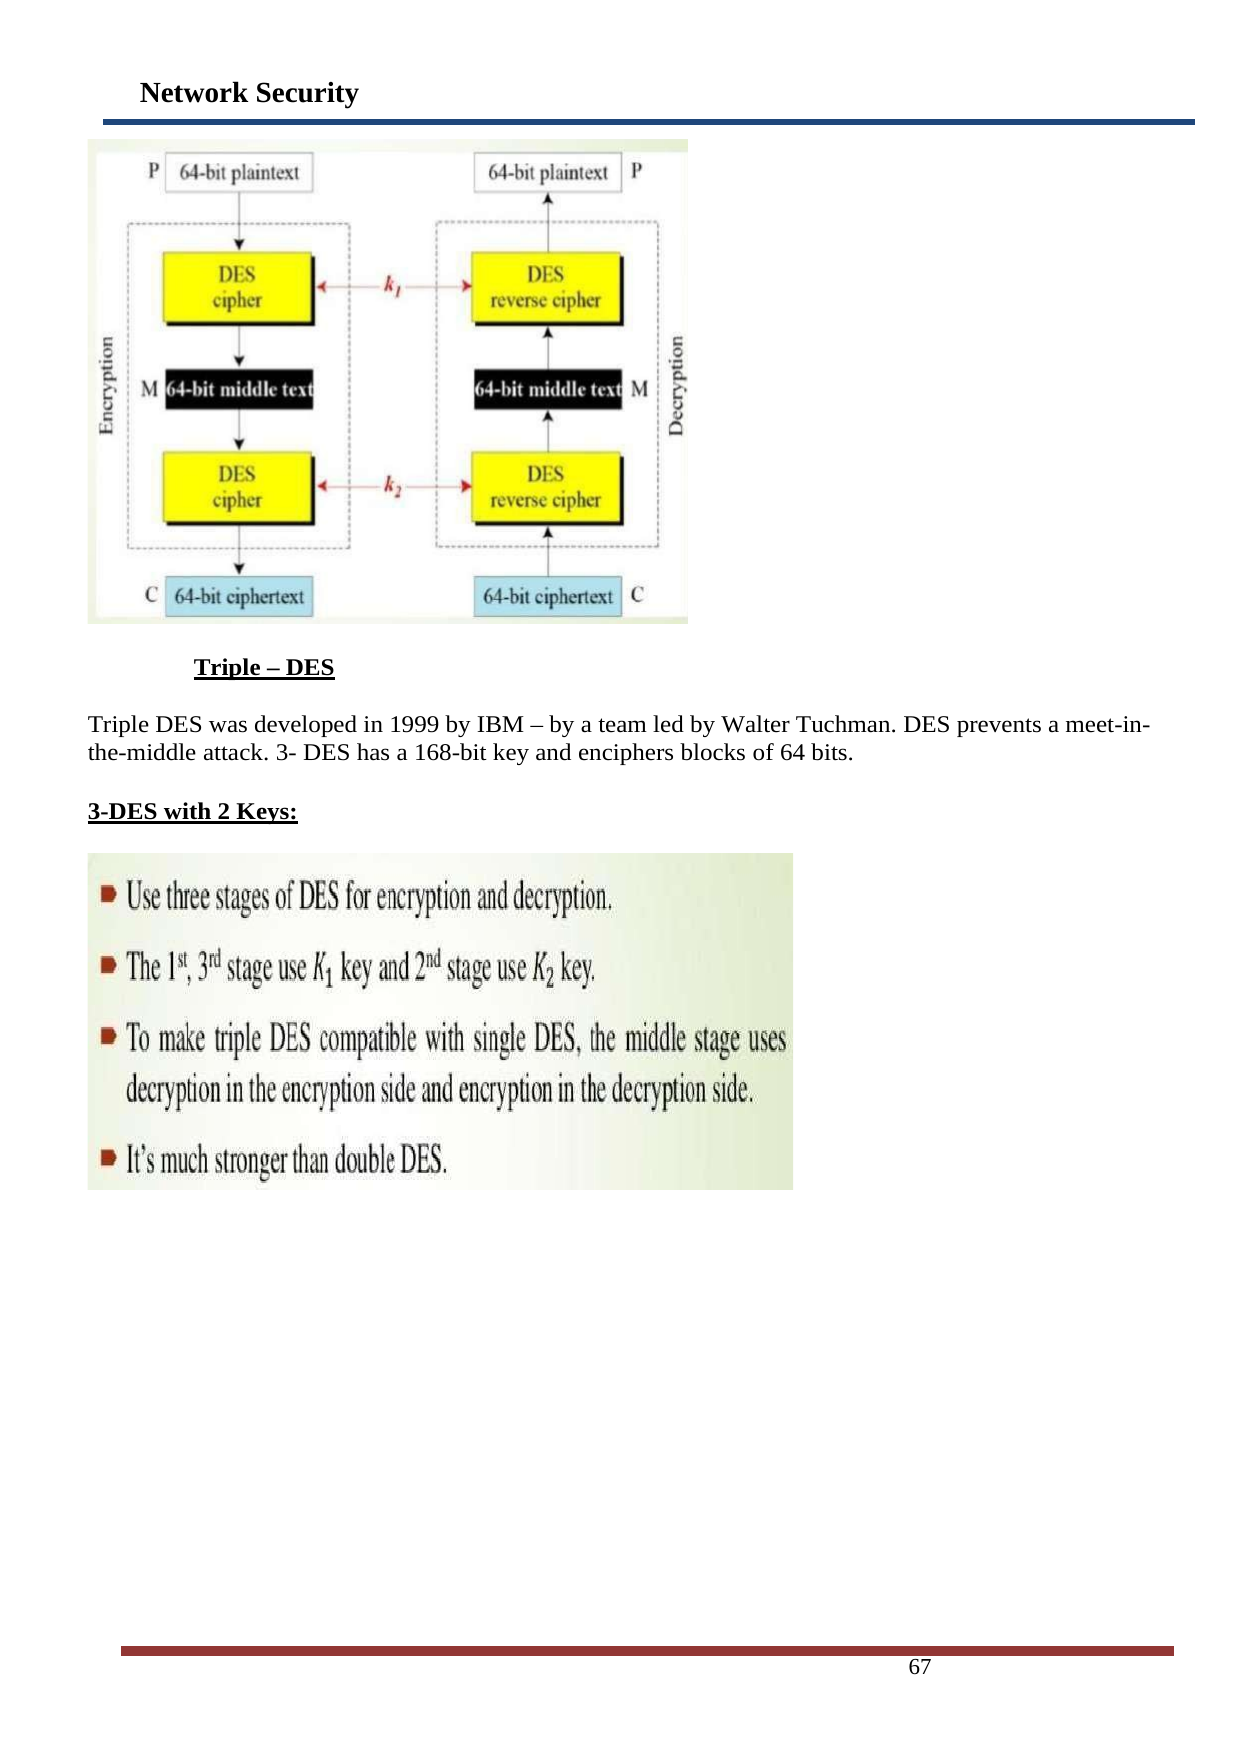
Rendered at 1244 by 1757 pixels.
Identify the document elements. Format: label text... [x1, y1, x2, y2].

text Triple – DES [193, 653, 1204, 681]
text 3-DES with 2 Keys: [88, 797, 1204, 824]
picture [87, 853, 794, 1190]
picture [87, 139, 688, 624]
text Triple DES was developed in 1999 by IBM – by a team led by Walter Tuchman. DES prevents a meet-in- the-middle attack. 3- DES has a 168-bit key and enciphers blocks of 64 bits. [88, 710, 1155, 766]
